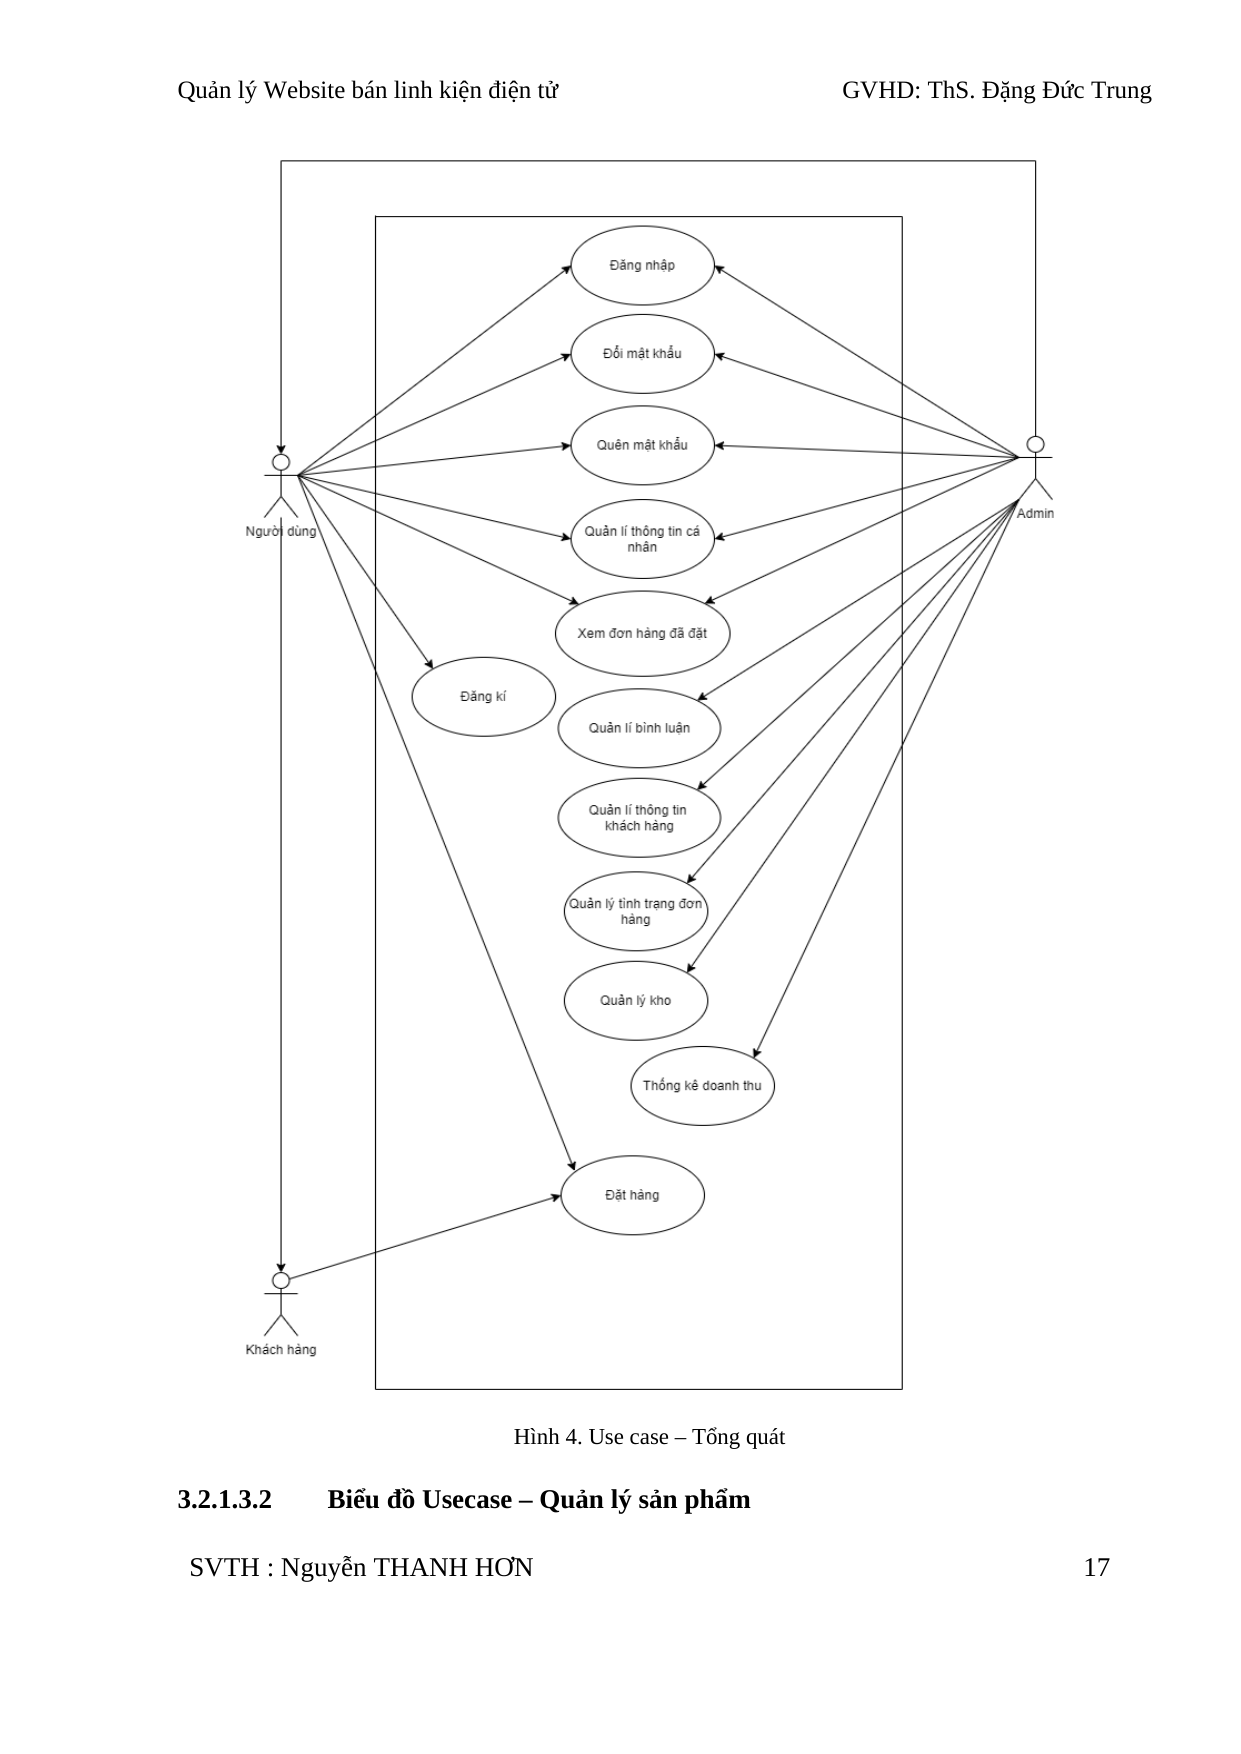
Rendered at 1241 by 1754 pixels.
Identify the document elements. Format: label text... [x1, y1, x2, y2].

subtitle Biểu đồ Usecase – Quản lý sản phẩm [177, 1483, 1122, 1514]
text Hình 4. Use case – Tổng quát [177, 1423, 1122, 1449]
picture [245, 153, 1054, 1391]
